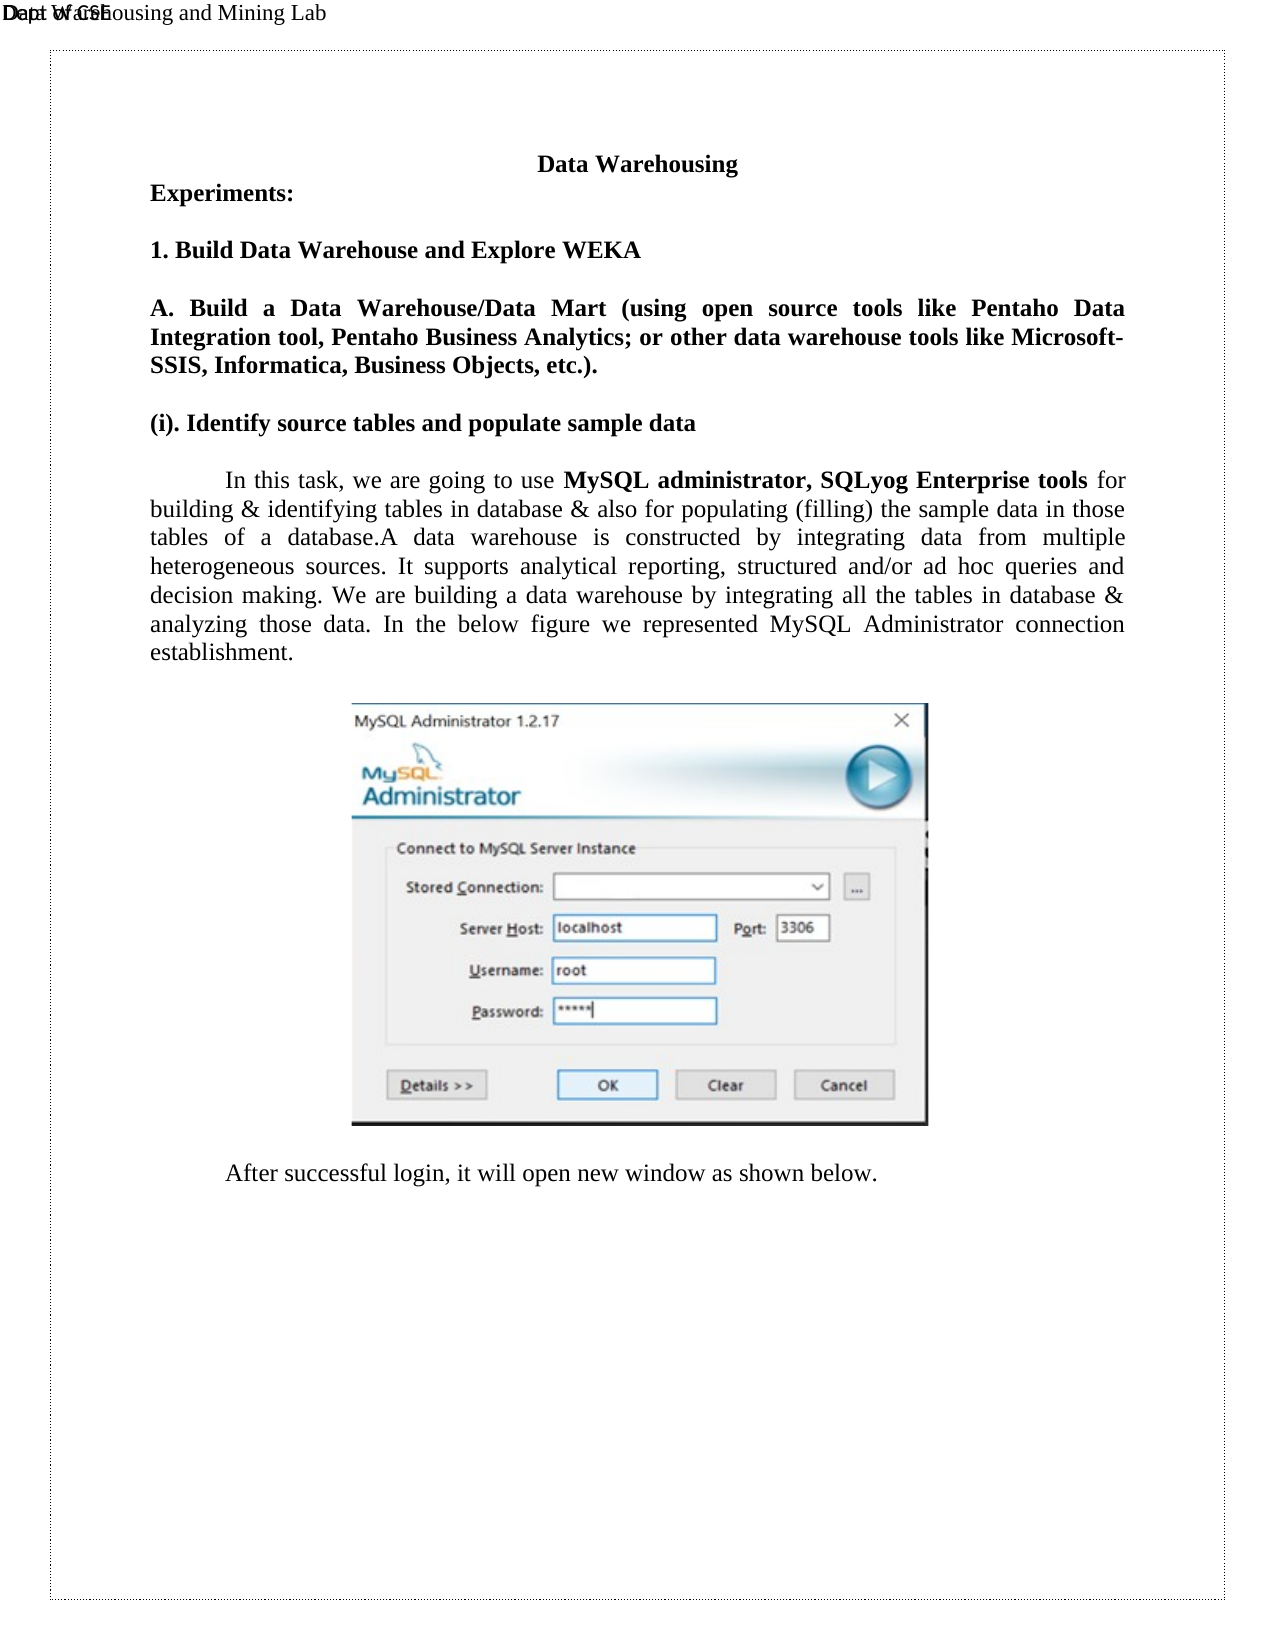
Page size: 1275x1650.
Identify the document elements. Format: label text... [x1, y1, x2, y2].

text Data Warehousing [537, 149, 1177, 178]
text Experiments: [150, 178, 1177, 207]
list Build a Data Warehouse/Data Mart (using open source tools like Pentaho Data Integration tool, Pentaho Business Analytics; or other data warehouse tools like Microsoft- SSIS, Informatica, Business Objects, etc.). [150, 293, 1125, 379]
picture [351, 703, 929, 1126]
text 1. Build Data Warehouse and Explore WEKA [150, 235, 1177, 264]
list Identify source tables and populate sample data [150, 408, 1177, 437]
text In this task, we are going to use MySQL administrator, SQLyog Enterprise tools for building & identifying tables in database & also for populating (filling) the sample data in those tables of a database.A data warehouse is constructed by integrating data from multiple heterogeneous sources. It supports analytical reporting, structured and/or ad hoc queries and decision making. We are building a data warehouse by integrating all the tables in database & analyzing those data. In the below figure we represented MySQL Administrator connection establishment. [150, 465, 1126, 666]
text After successful login, it will open new window as shown below. [225, 1158, 1177, 1187]
